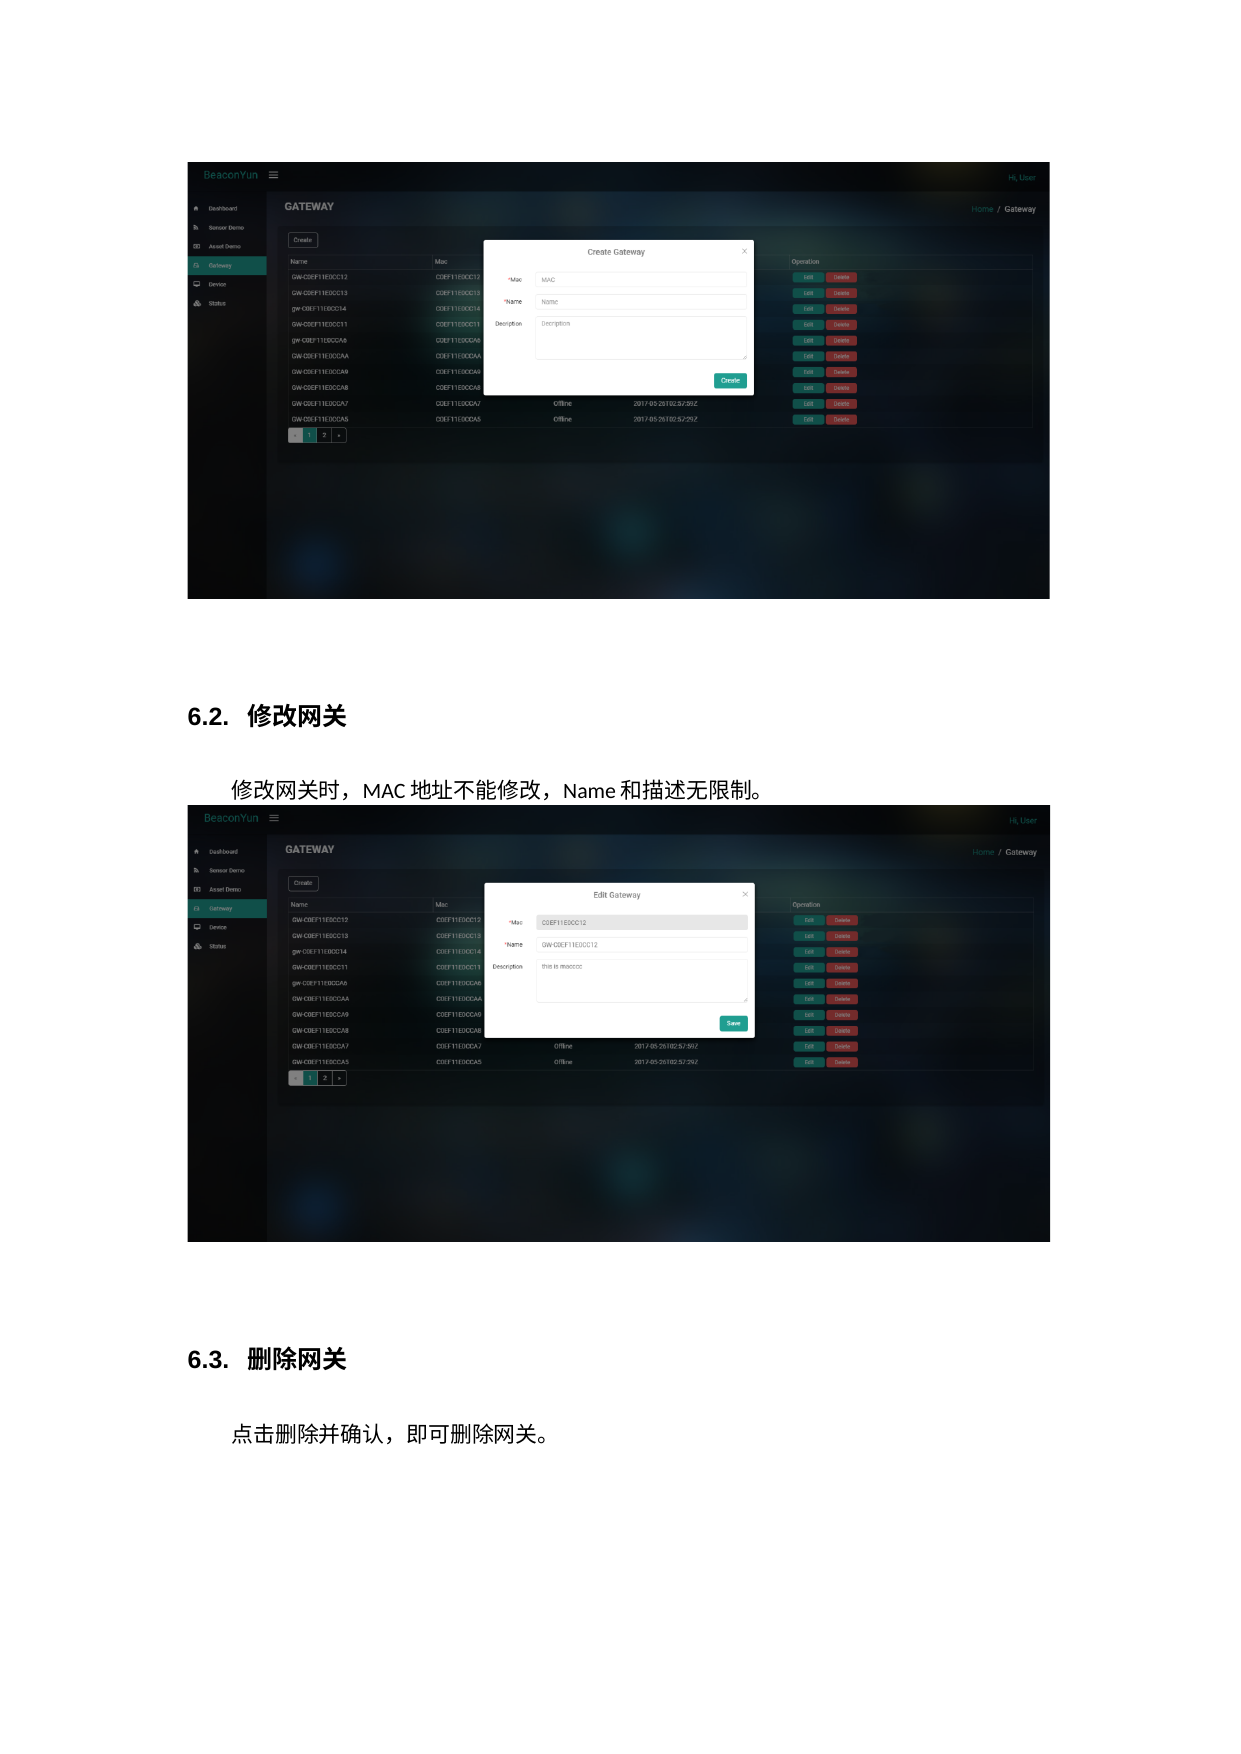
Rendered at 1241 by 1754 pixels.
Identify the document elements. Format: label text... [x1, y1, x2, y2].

picture [187, 162, 1050, 599]
text 点击删除并确认，即可删除网关。 [187, 1417, 1053, 1449]
picture [187, 805, 1050, 1242]
subtitle 删除网关 [187, 1326, 1053, 1391]
text 修改网关时，MAC地址不能修改，Name和描述无限制。 [187, 773, 1053, 806]
subtitle 修改网关 [187, 682, 1053, 747]
